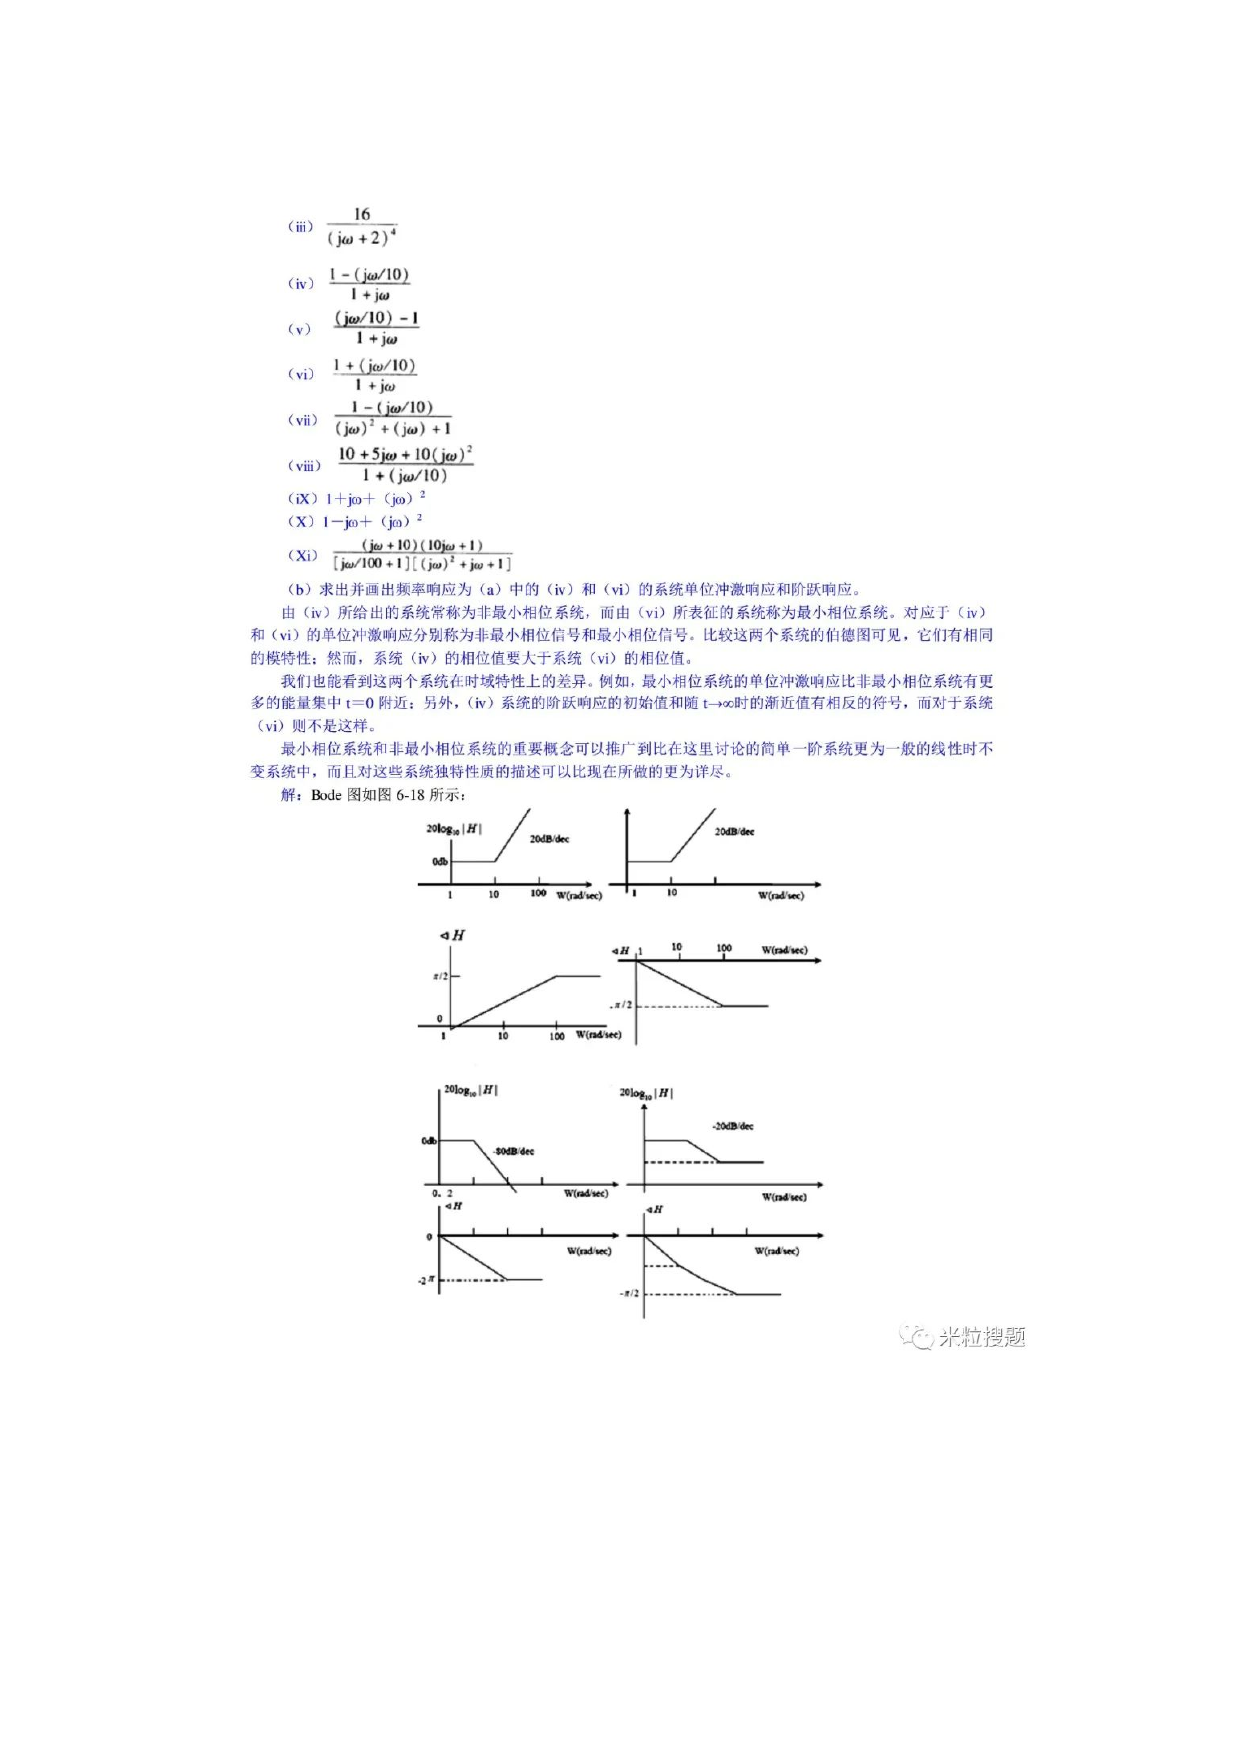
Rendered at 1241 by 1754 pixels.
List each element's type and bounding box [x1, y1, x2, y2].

picture [187, 152, 1053, 1375]
